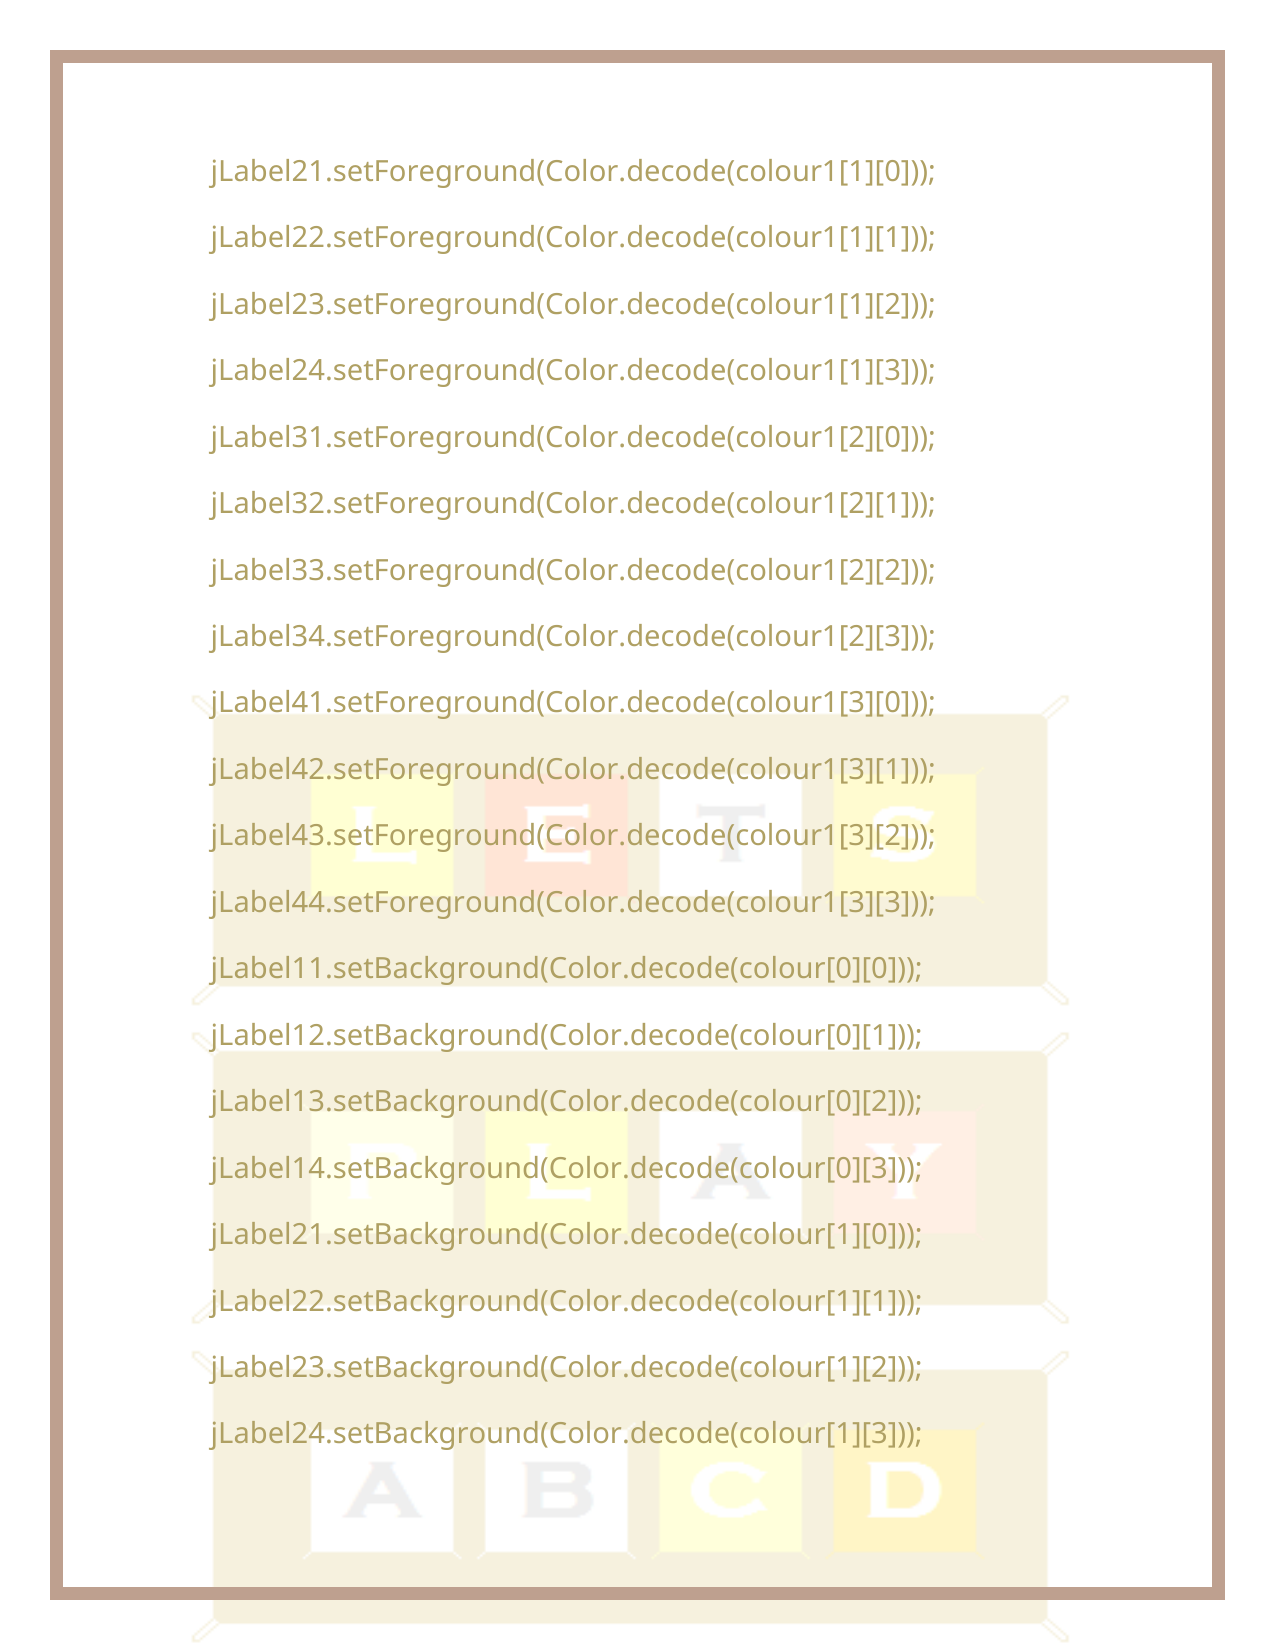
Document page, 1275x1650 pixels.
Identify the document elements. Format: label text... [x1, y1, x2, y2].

text jLabel13.setBackground(Color.decode(colour[0][2])); [150, 1080, 1125, 1120]
text jLabel44.setForeground(Color.decode(colour1[3][3])); [150, 881, 1125, 921]
text jLabel22.setForeground(Color.decode(colour1[1][1])); [150, 216, 1125, 256]
text jLabel23.setForeground(Color.decode(colour1[1][2])); [150, 283, 1125, 323]
text jLabel32.setForeground(Color.decode(colour1[2][1])); [150, 482, 1125, 522]
text jLabel22.setBackground(Color.decode(colour[1][1])); [150, 1280, 1125, 1319]
text jLabel12.setBackground(Color.decode(colour[0][1])); [150, 1014, 1125, 1054]
text jLabel42.setForeground(Color.decode(colour1[3][1])); [150, 748, 1125, 788]
text jLabel21.setBackground(Color.decode(colour[1][0])); [150, 1213, 1125, 1253]
text jLabel24.setForeground(Color.decode(colour1[1][3])); [150, 349, 1125, 389]
text jLabel21.setForeground(Color.decode(colour1[1][0])); [150, 150, 1125, 190]
text jLabel11.setBackground(Color.decode(colour[0][0])); [150, 947, 1125, 987]
text jLabel34.setForeground(Color.decode(colour1[2][3])); [150, 615, 1125, 655]
text jLabel41.setForeground(Color.decode(colour1[3][0])); [150, 682, 1125, 721]
text jLabel31.setForeground(Color.decode(colour1[2][0])); [150, 416, 1125, 456]
text jLabel33.setForeground(Color.decode(colour1[2][2])); [150, 549, 1125, 588]
text jLabel24.setBackground(Color.decode(colour[1][3])); [150, 1413, 1125, 1452]
text jLabel23.setBackground(Color.decode(colour[1][2])); [150, 1346, 1125, 1386]
text jLabel14.setBackground(Color.decode(colour[0][3])); [150, 1147, 1125, 1187]
text jLabel43.setForeground(Color.decode(colour1[3][2])); [150, 814, 1125, 854]
